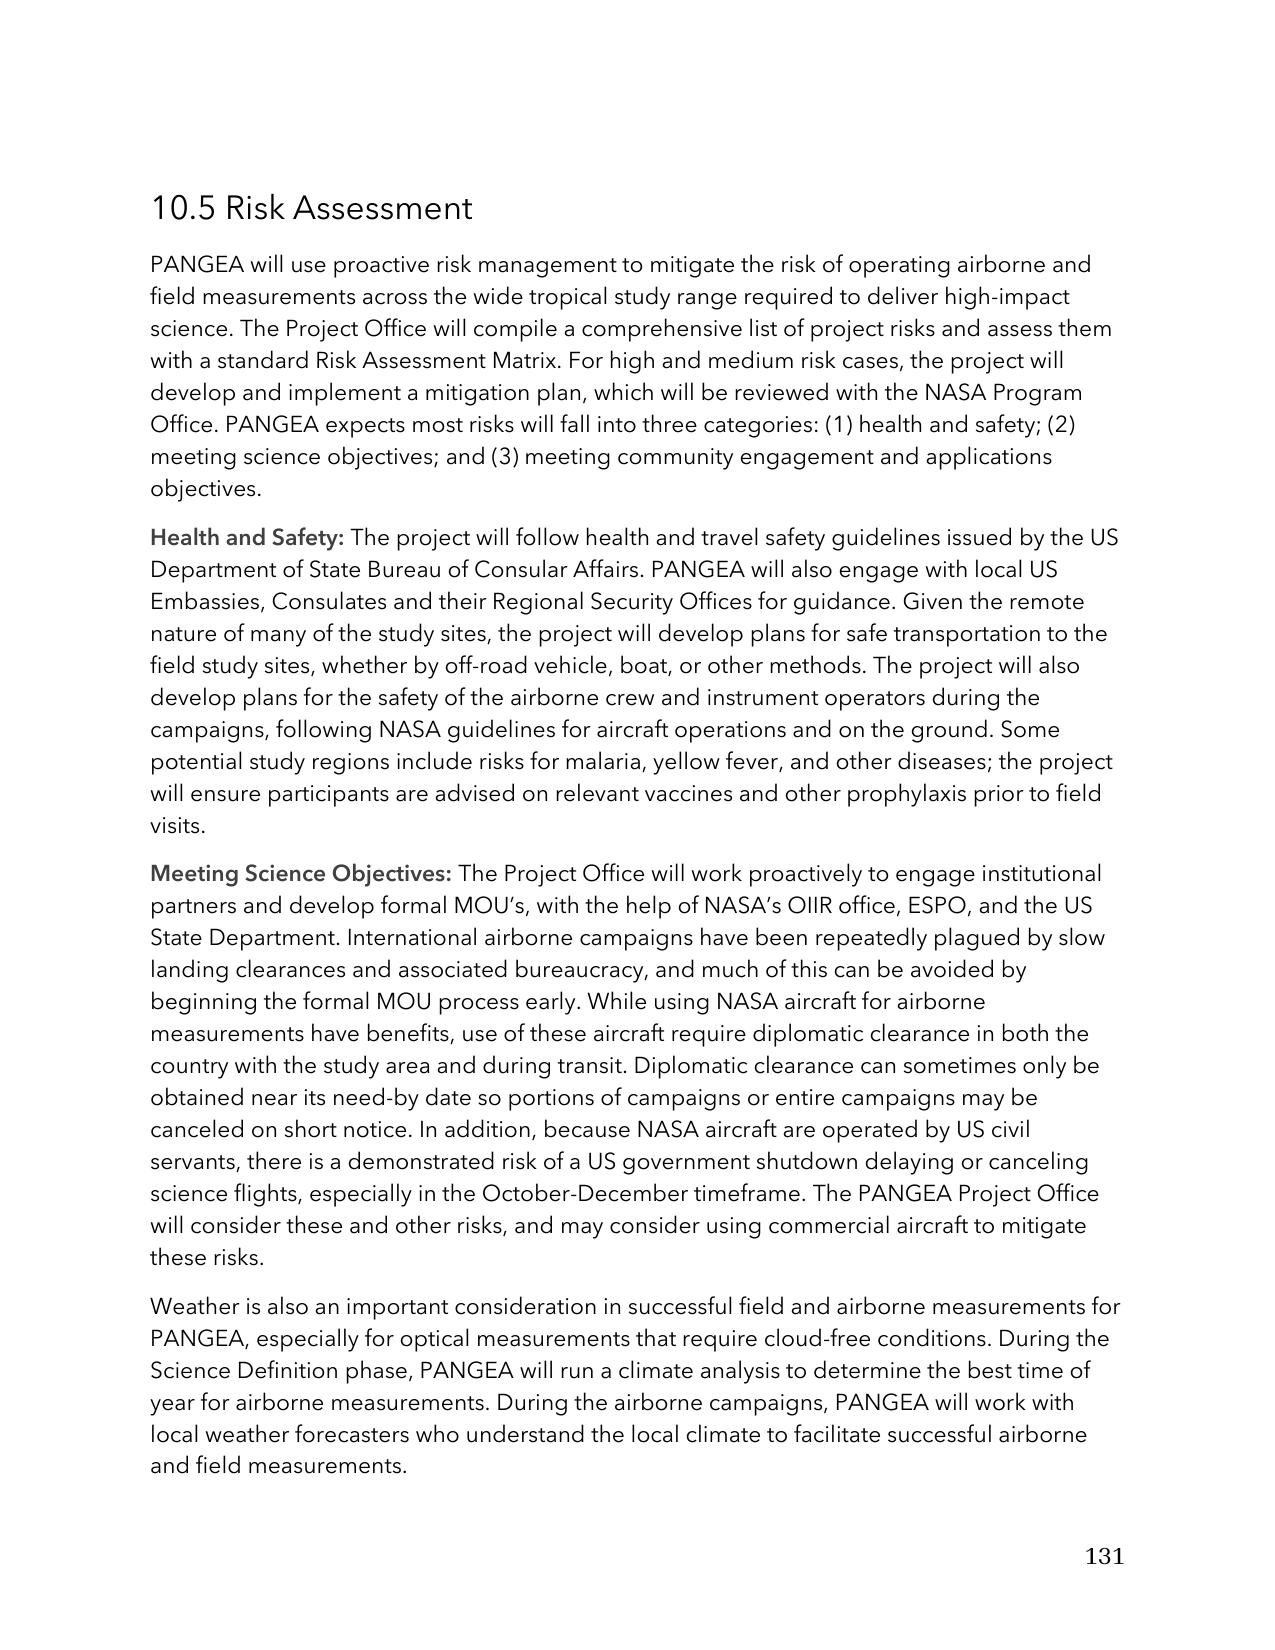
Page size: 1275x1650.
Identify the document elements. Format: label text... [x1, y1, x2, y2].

subtitle Risk Assessment [150, 187, 1125, 228]
text Health and Safety: The project will follow health and travel safety guidelines issued by the US Department of State Bureau of Consular Affairs. PANGEA will also engage with local US Embassies, Consulates and their Regional Security Offices for guidance. Given the remote nature of many of the study sites, the project will develop plans for safe transportation to the field study sites, whether by off-road vehicle, boat, or other methods. The project will also develop plans for the safety of the airborne crew and instrument operators during the campaigns, following NASA guidelines for aircraft operations and on the ground. Some potential study regions include risks for malaria, yellow fever, and other diseases; the project will ensure participants are advised on relevant vaccines and other prophylaxis prior to field visits. [150, 523, 1125, 839]
text Weather is also an important consideration in successful field and airborne measurements for PANGEA, especially for optical measurements that require cloud-free conditions. During the Science Definition phase, PANGEA will run a climate analysis to determine the best time of year for airborne measurements. During the airborne campaigns, PANGEA will work with local weather forecasters who understand the local climate to facilitate successful airborne and field measurements. [150, 1292, 1125, 1480]
text Meeting Science Objectives: The Project Office will work proactively to engage institutional partners and develop formal MOU’s, with the help of NASA’s OIIR office, ESPO, and the US State Department. International airborne campaigns have been repeatedly plagued by slow landing clearances and associated bureaucracy, and much of this can be avoided by beginning the formal MOU process early. While using NASA aircraft for airborne measurements have benefits, use of these aircraft require diplomatic clearance in both the country with the study area and during transit. Diplomatic clearance can sometimes only be obtained near its need-by date so portions of campaigns or entire campaigns may be canceled on short notice. In addition, because NASA aircraft are operated by US civil servants, there is a demonstrated risk of a US government shutdown delaying or canceling science flights, especially in the October-December timeframe. The PANGEA Project Office will consider these and other risks, and may consider using commercial aircraft to mitigate these risks. [150, 859, 1125, 1271]
text PANGEA will use proactive risk management to mitigate the risk of operating airborne and field measurements across the wide tropical study range required to deliver high-impact science. The Project Office will compile a comprehensive list of project risks and assess them with a standard Risk Assessment Matrix. For high and medium risk cases, the project will develop and implement a mitigation plan, which will be reviewed with the NASA Program Office. PANGEA expects most risks will fall into three categories: (1) health and safety; (2) meeting science objectives; and (3) meeting community engagement and applications objectives. [150, 251, 1125, 502]
